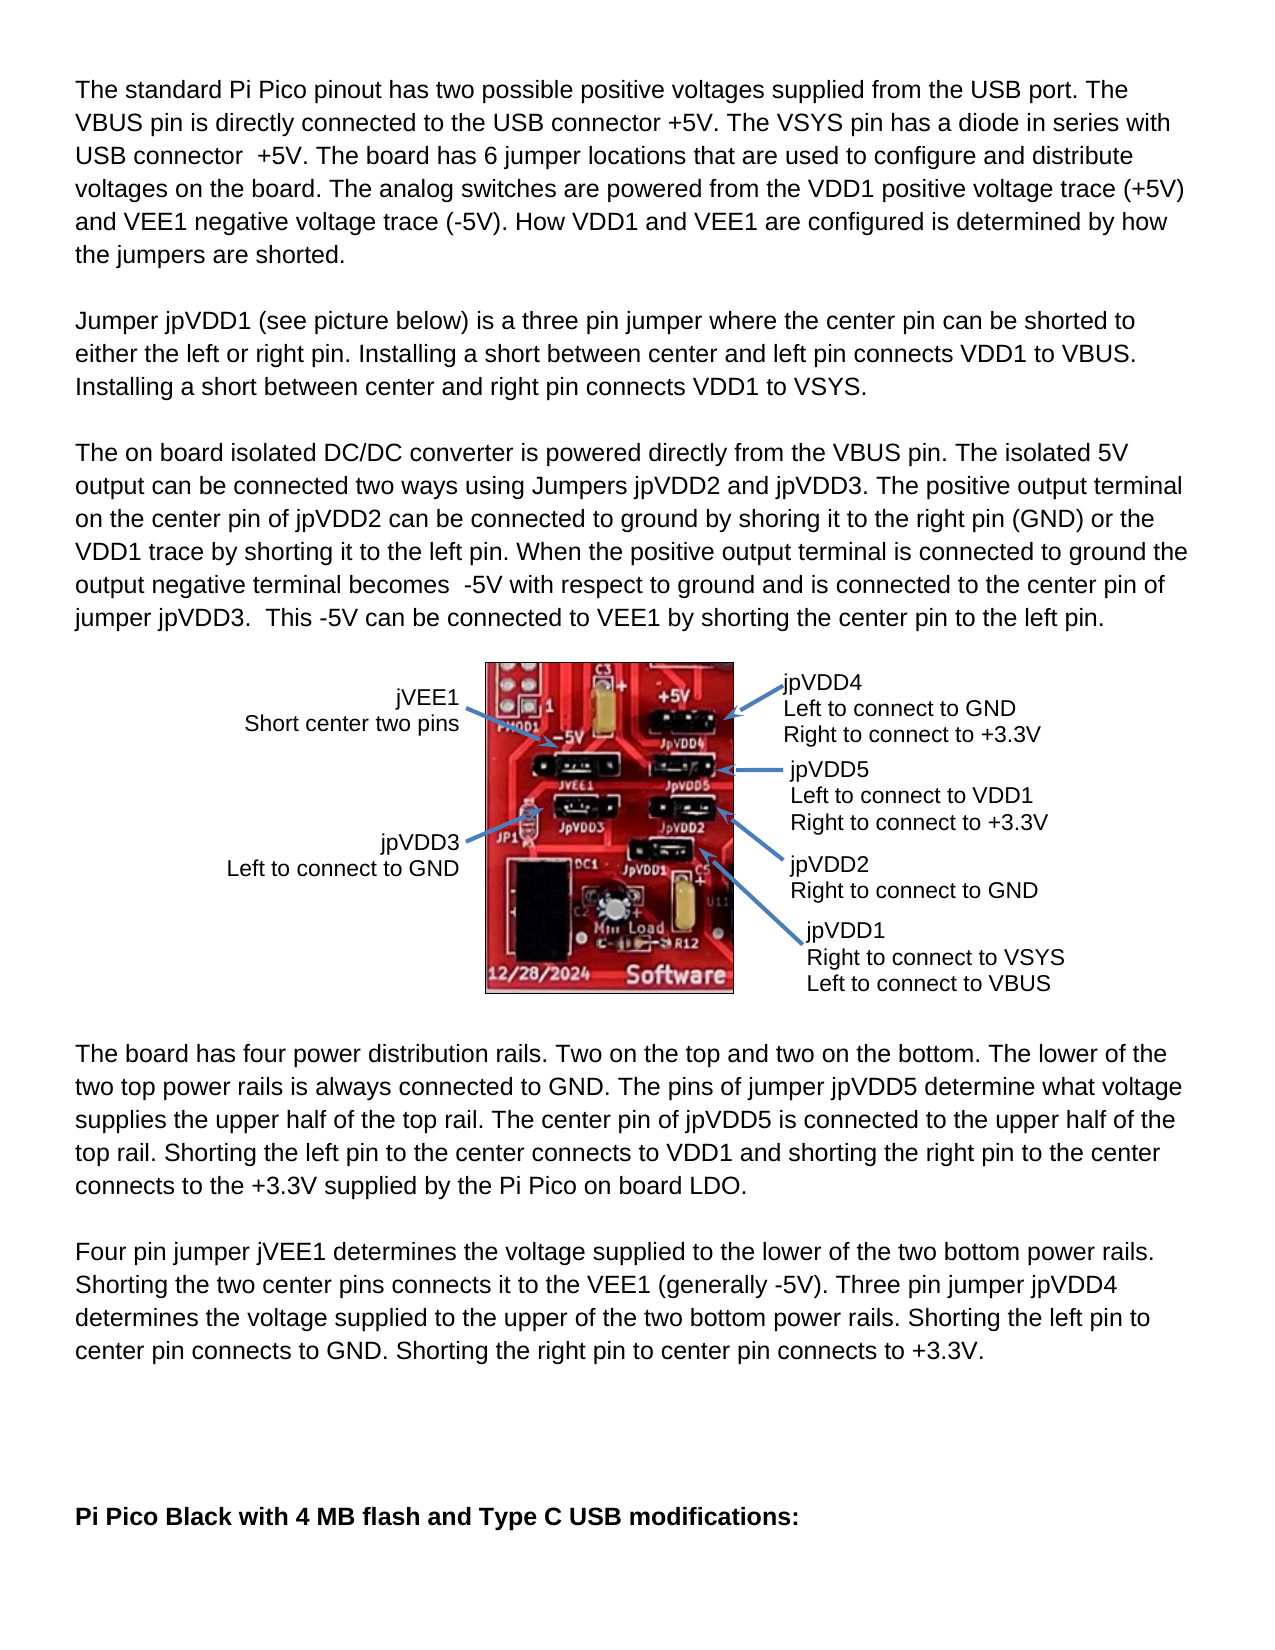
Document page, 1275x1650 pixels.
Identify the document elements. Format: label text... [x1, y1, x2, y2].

picture [486, 663, 733, 993]
text The standard Pi Pico pinout has two possible positive voltages supplied from the USB port. The VBUS pin is directly connected to the USB connector +5V. The VSYS pin has a diode in series with USB connector +5V. The board has 6 jumper locations that are used to configure and distribute voltages on the board. The analog switches are powered from the VDD1 positive voltage trace (+5V) and VEE1 negative voltage trace (-5V). How VDD1 and VEE1 are configured is determined by how the jumpers are shorted. [75, 75, 1200, 269]
text Four pin jumper jVEE1 determines the voltage supplied to the lower of the two bottom power rails. Shorting the two center pins connects it to the VEE1 (generally -5V). Three pin jumper jpVDD4 determines the voltage supplied to the upper of the two bottom power rails. Shorting the left pin to center pin connects to GND. Shorting the right pin to center pin connects to +3.3V. [75, 1237, 1200, 1365]
text Jumper jpVDD1 (see picture below) is a three pin jumper where the center pin can be shorted to either the left or right pin. Installing a short between center and left pin connects VDD1 to VBUS. Installing a short between center and right pin connects VDD1 to VSYS. [75, 306, 1200, 401]
text Pi Pico Black with 4 MB flash and Type C USB modifications: [75, 1501, 1200, 1530]
text The on board isolated DC/DC converter is powered directly from the VBUS pin. The isolated 5V output can be connected two ways using Jumpers jpVDD2 and jpVDD3. The positive output terminal on the center pin of jpVDD2 can be connected to ground by shoring it to the right pin (GND) or the VDD1 trace by shorting it to the left pin. When the positive output terminal is connected to ground the output negative terminal becomes -5V with respect to ground and is connected to the center pin of jumper jpVDD3. This -5V can be connected to VEE1 by shorting the center pin to the left pin. [75, 438, 1200, 632]
text The board has four power distribution rails. Two on the top and two on the bottom. The lower of the two top power rails is always connected to GND. The pins of jumper jpVDD5 determine what voltage supplies the upper half of the top rail. The center pin of jpVDD5 is connected to the upper half of the top rail. Shorting the left pin to the center connects to VDD1 and shorting the right pin to the center connects to the +3.3V supplied by the Pi Pico on board LDO. [75, 1039, 1200, 1200]
